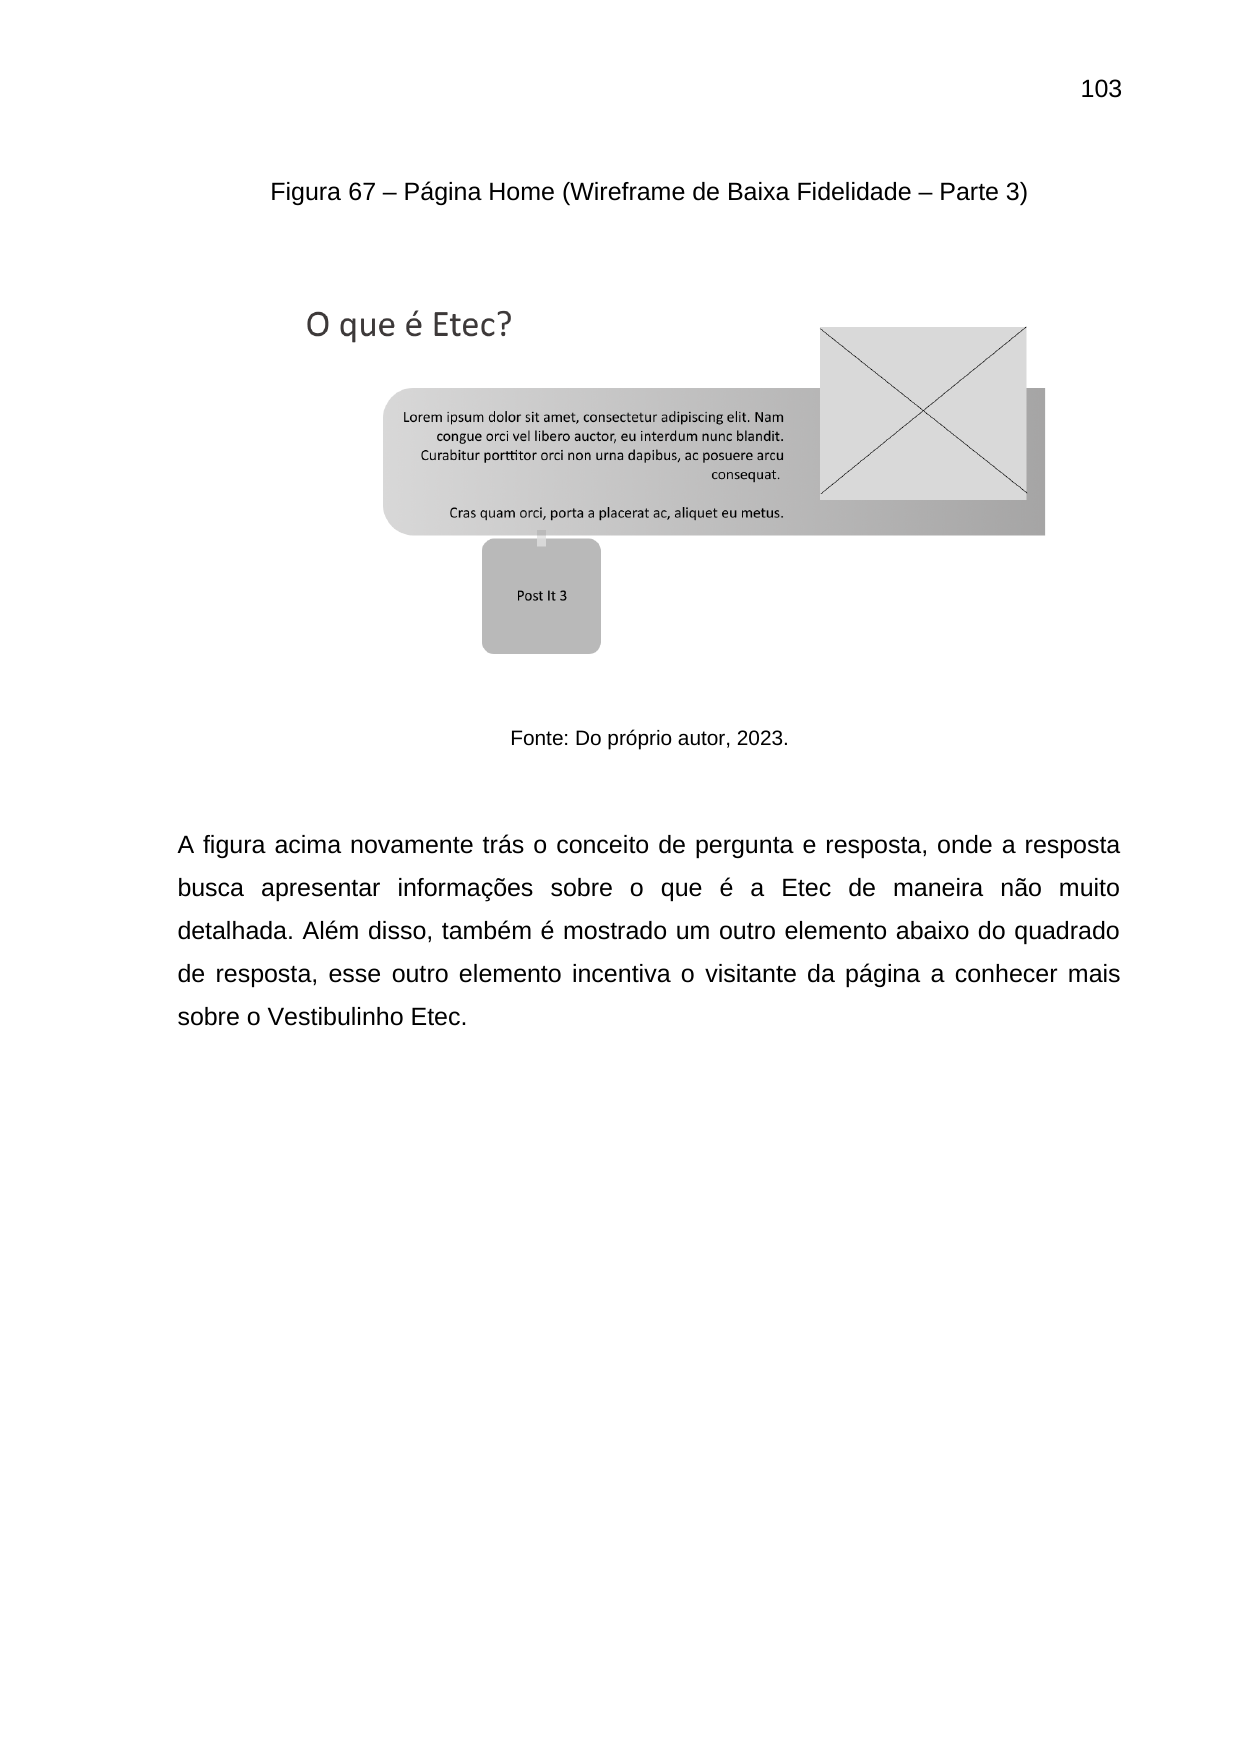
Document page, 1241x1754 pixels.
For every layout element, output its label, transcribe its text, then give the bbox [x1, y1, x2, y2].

picture [254, 226, 1046, 699]
text Figura 67 – Página Home (Wireframe de Baixa Fidelidade – Parte 3) [177, 177, 1122, 206]
text A figura acima novamente trás o conceito de pergunta e resposta, onde a resposta busca apresentar informações sobre o que é a Etec de maneira não muito detalhada. Além disso, também é mostrado um outro elemento abaixo do quadrado de resposta, esse outro elemento incentiva o visitante da página a conhecer mais sobre o Vestibulinho Etec. [177, 830, 1122, 1031]
text Fonte: Do próprio autor, 2023. [177, 726, 1122, 750]
